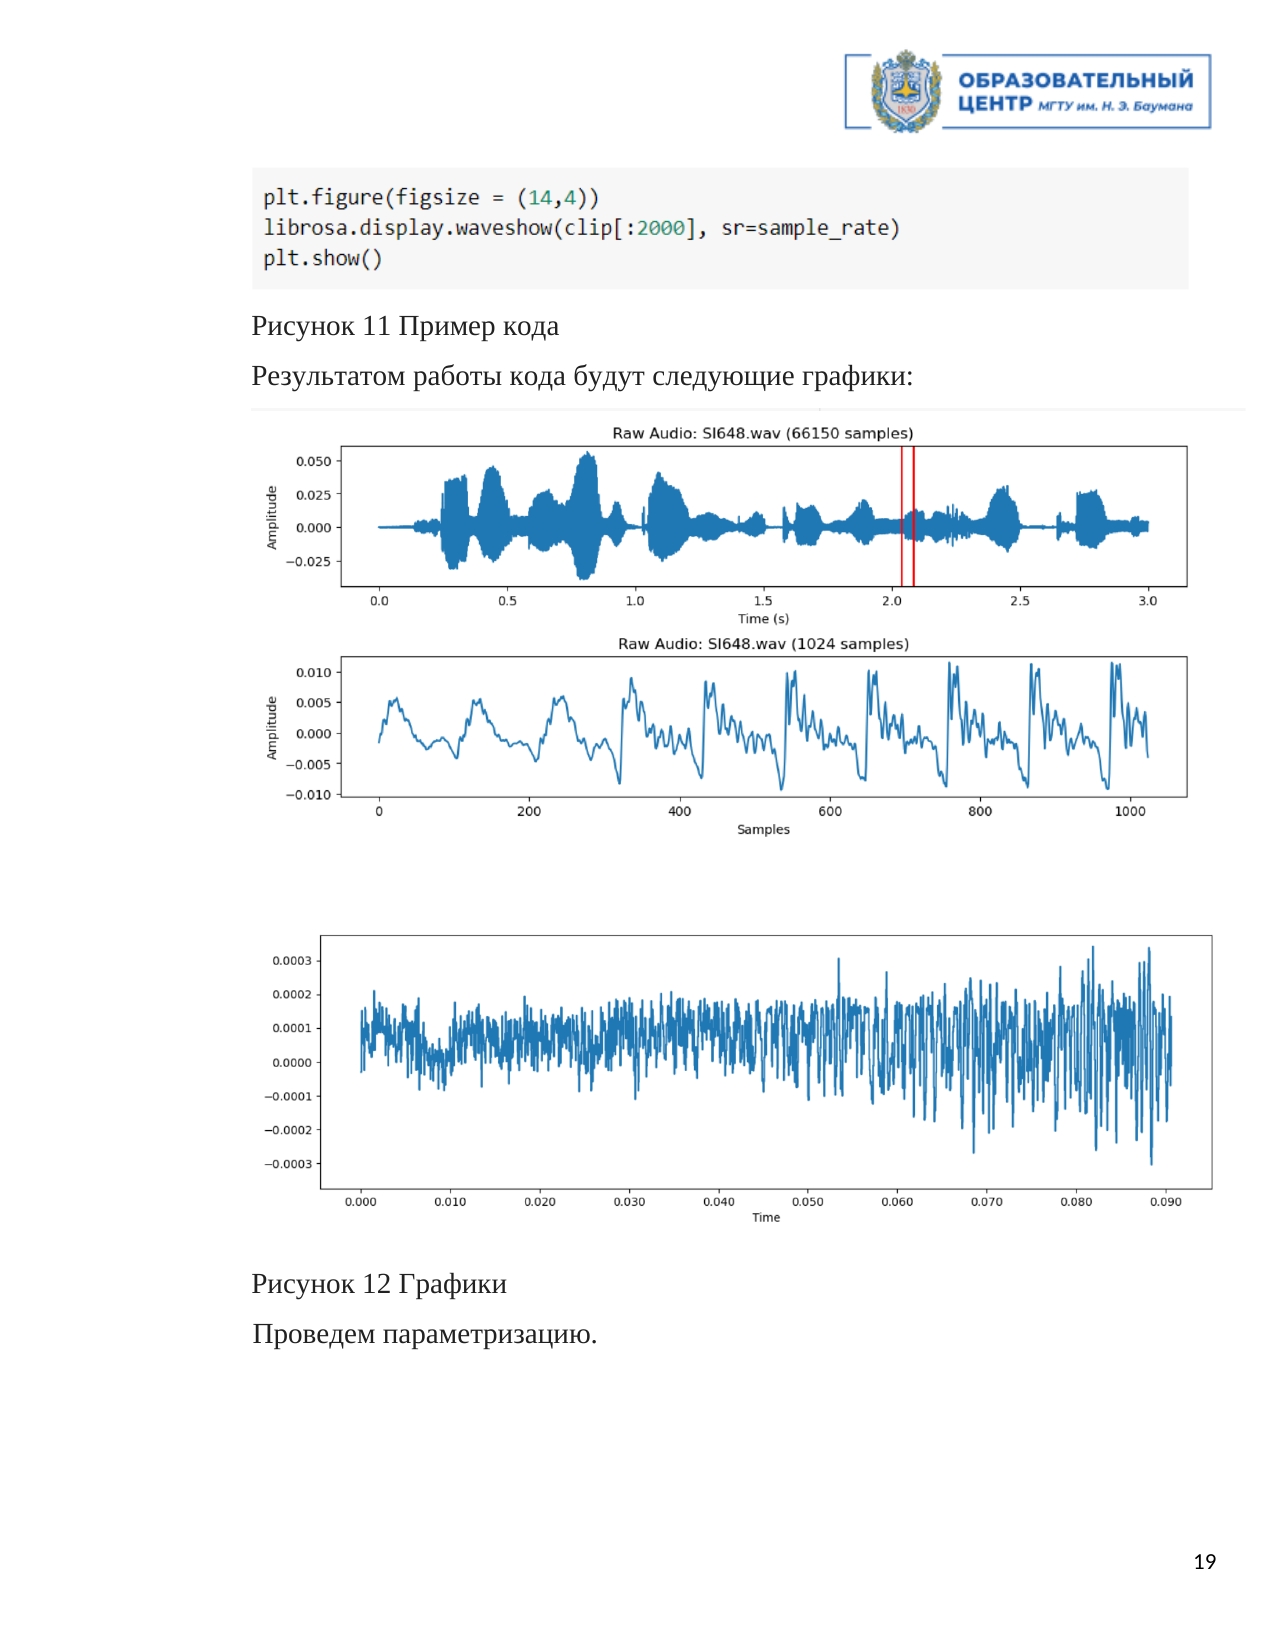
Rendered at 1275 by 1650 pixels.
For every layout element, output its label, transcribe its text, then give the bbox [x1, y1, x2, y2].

text Проведем параметризацию. [252, 1316, 1216, 1349]
picture [252, 165, 1189, 292]
picture [814, 26, 1262, 149]
picture [251, 408, 1246, 854]
text Результатом работы кода будут следующие графики: [177, 358, 1216, 392]
picture [251, 920, 1257, 1249]
text Рисунок 12 Графики [177, 1266, 1216, 1299]
text Рисунок 11 Пример кода [177, 308, 1216, 342]
